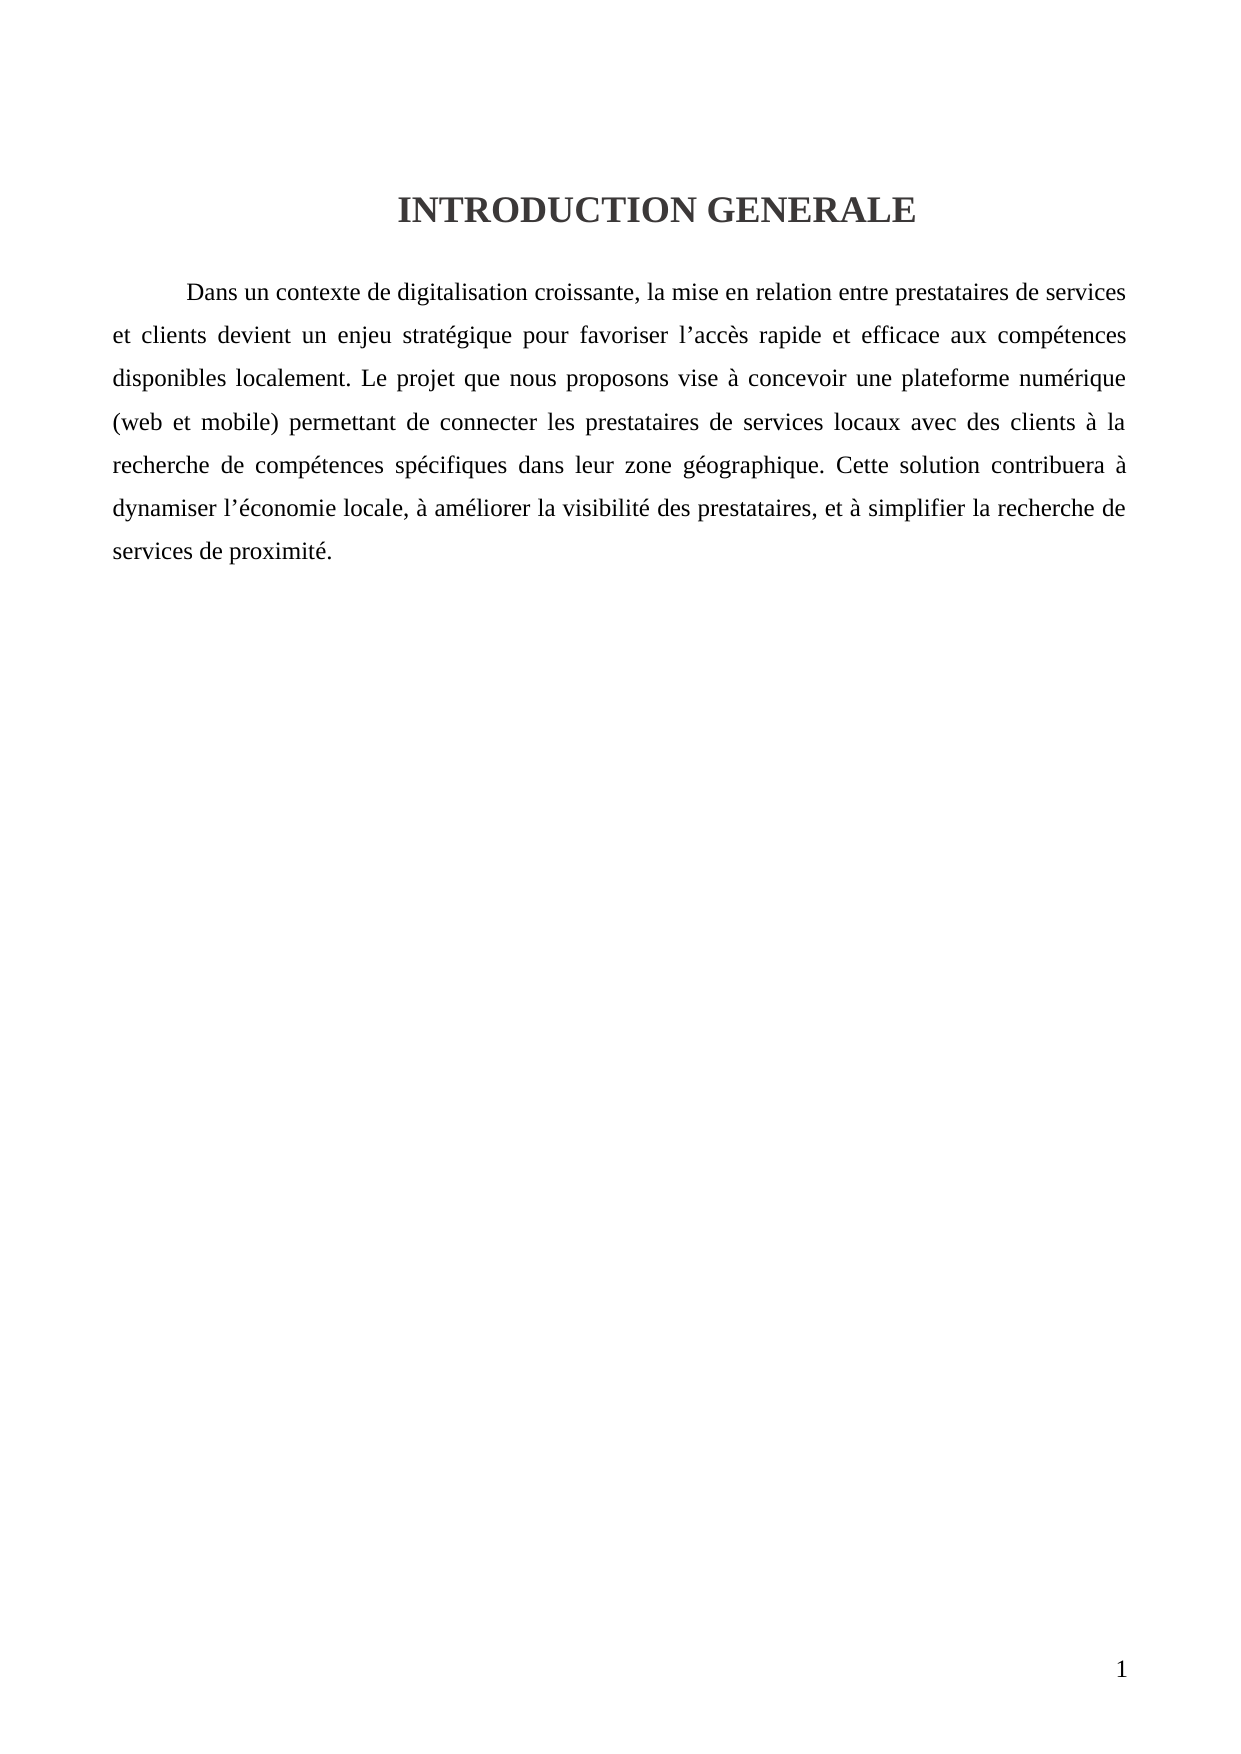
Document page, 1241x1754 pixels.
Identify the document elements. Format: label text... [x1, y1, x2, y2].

subtitle INTRODUCTION GENERALE [112, 187, 1128, 231]
text Dans un contexte de digitalisation croissante, la mise en relation entre prestataires de services et clients devient un enjeu stratégique pour favoriser l’accès rapide et efficace aux compétences disponibles localement. Le projet que nous proposons vise à concevoir une plateforme numérique (web et mobile) permettant de connecter les prestataires de services locaux avec des clients à la recherche de compétences spécifiques dans leur zone géographique. Cette solution contribuera à dynamiser l’économie locale, à améliorer la visibilité des prestataires, et à simplifier la recherche de services de proximité. [112, 277, 1128, 565]
